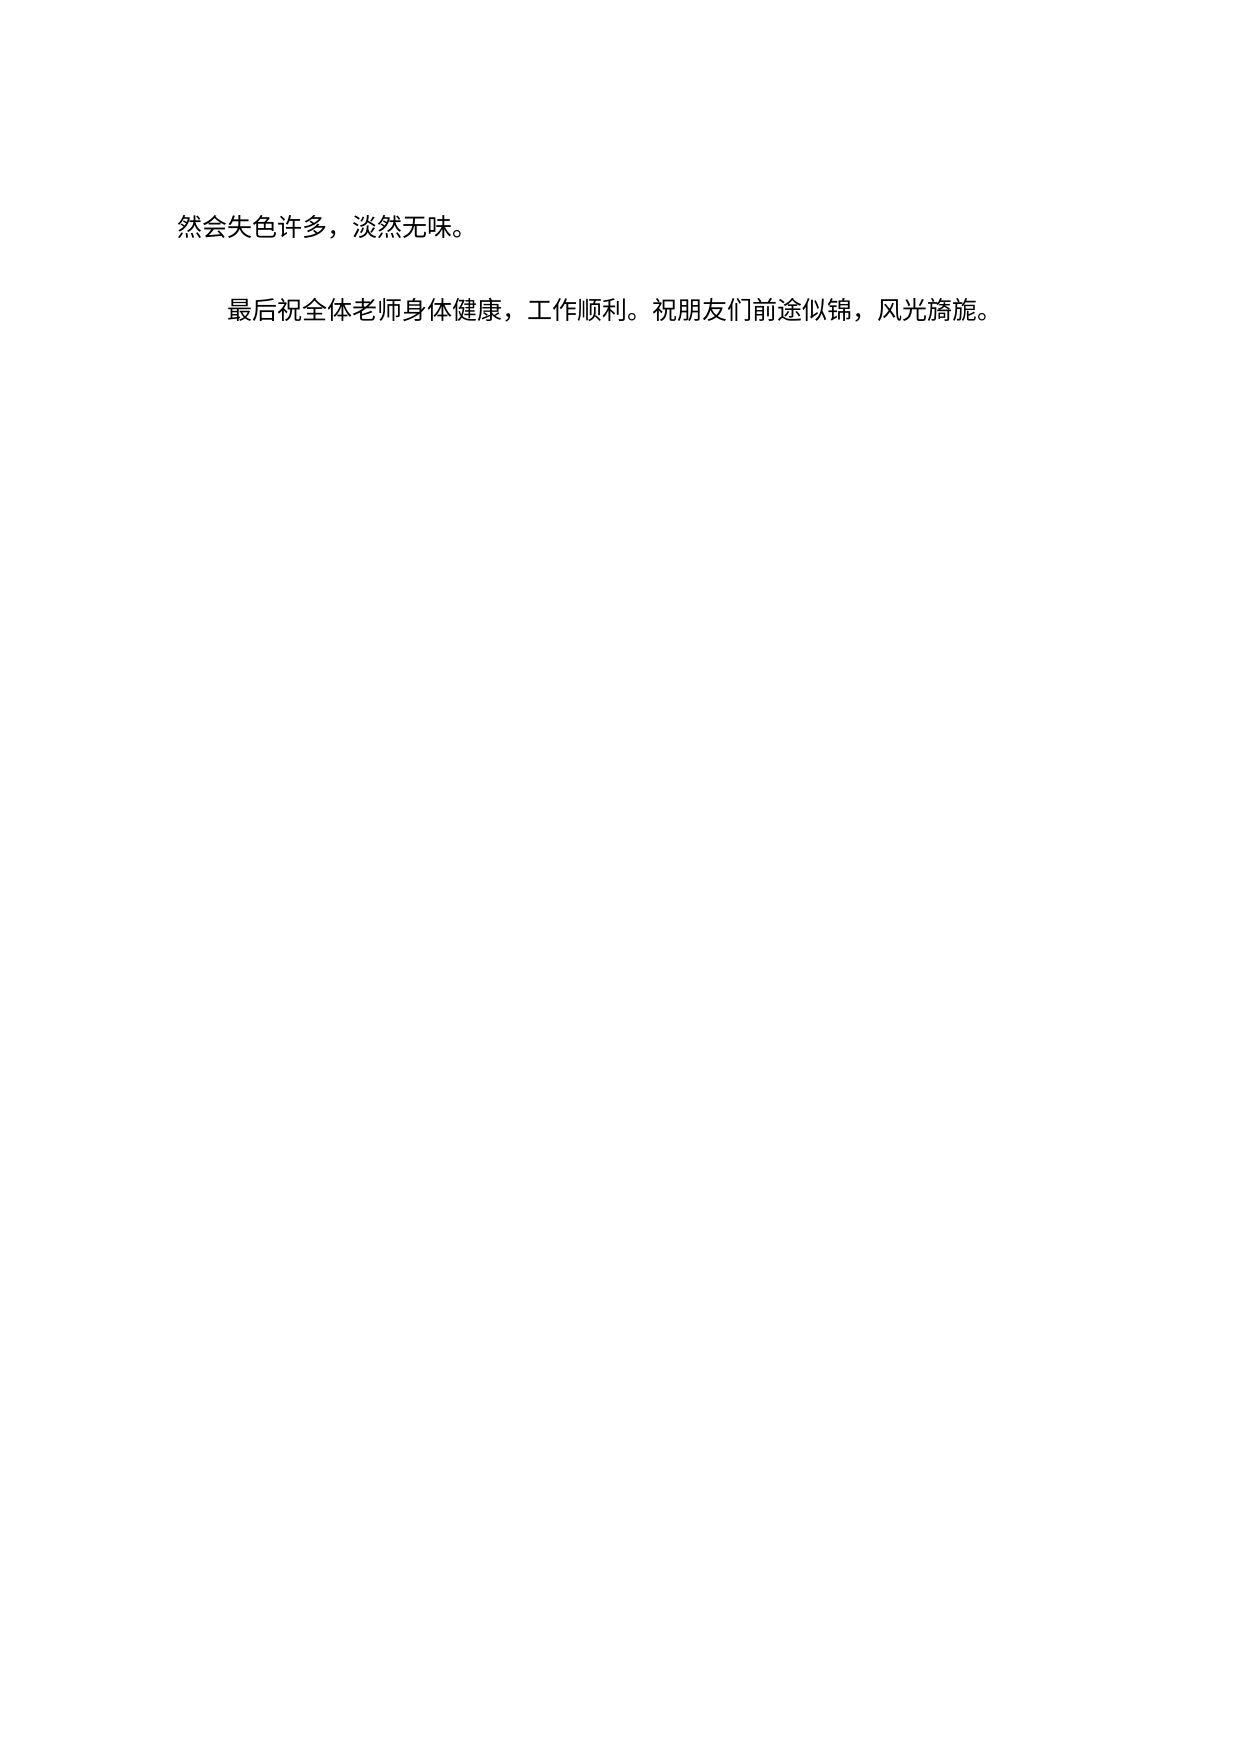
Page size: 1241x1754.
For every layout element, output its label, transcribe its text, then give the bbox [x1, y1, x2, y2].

text 最老师身体健康，工作顺利。祝朋友们前途似锦，风光旖旎。 [177, 276, 1122, 341]
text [177, 193, 1122, 258]
